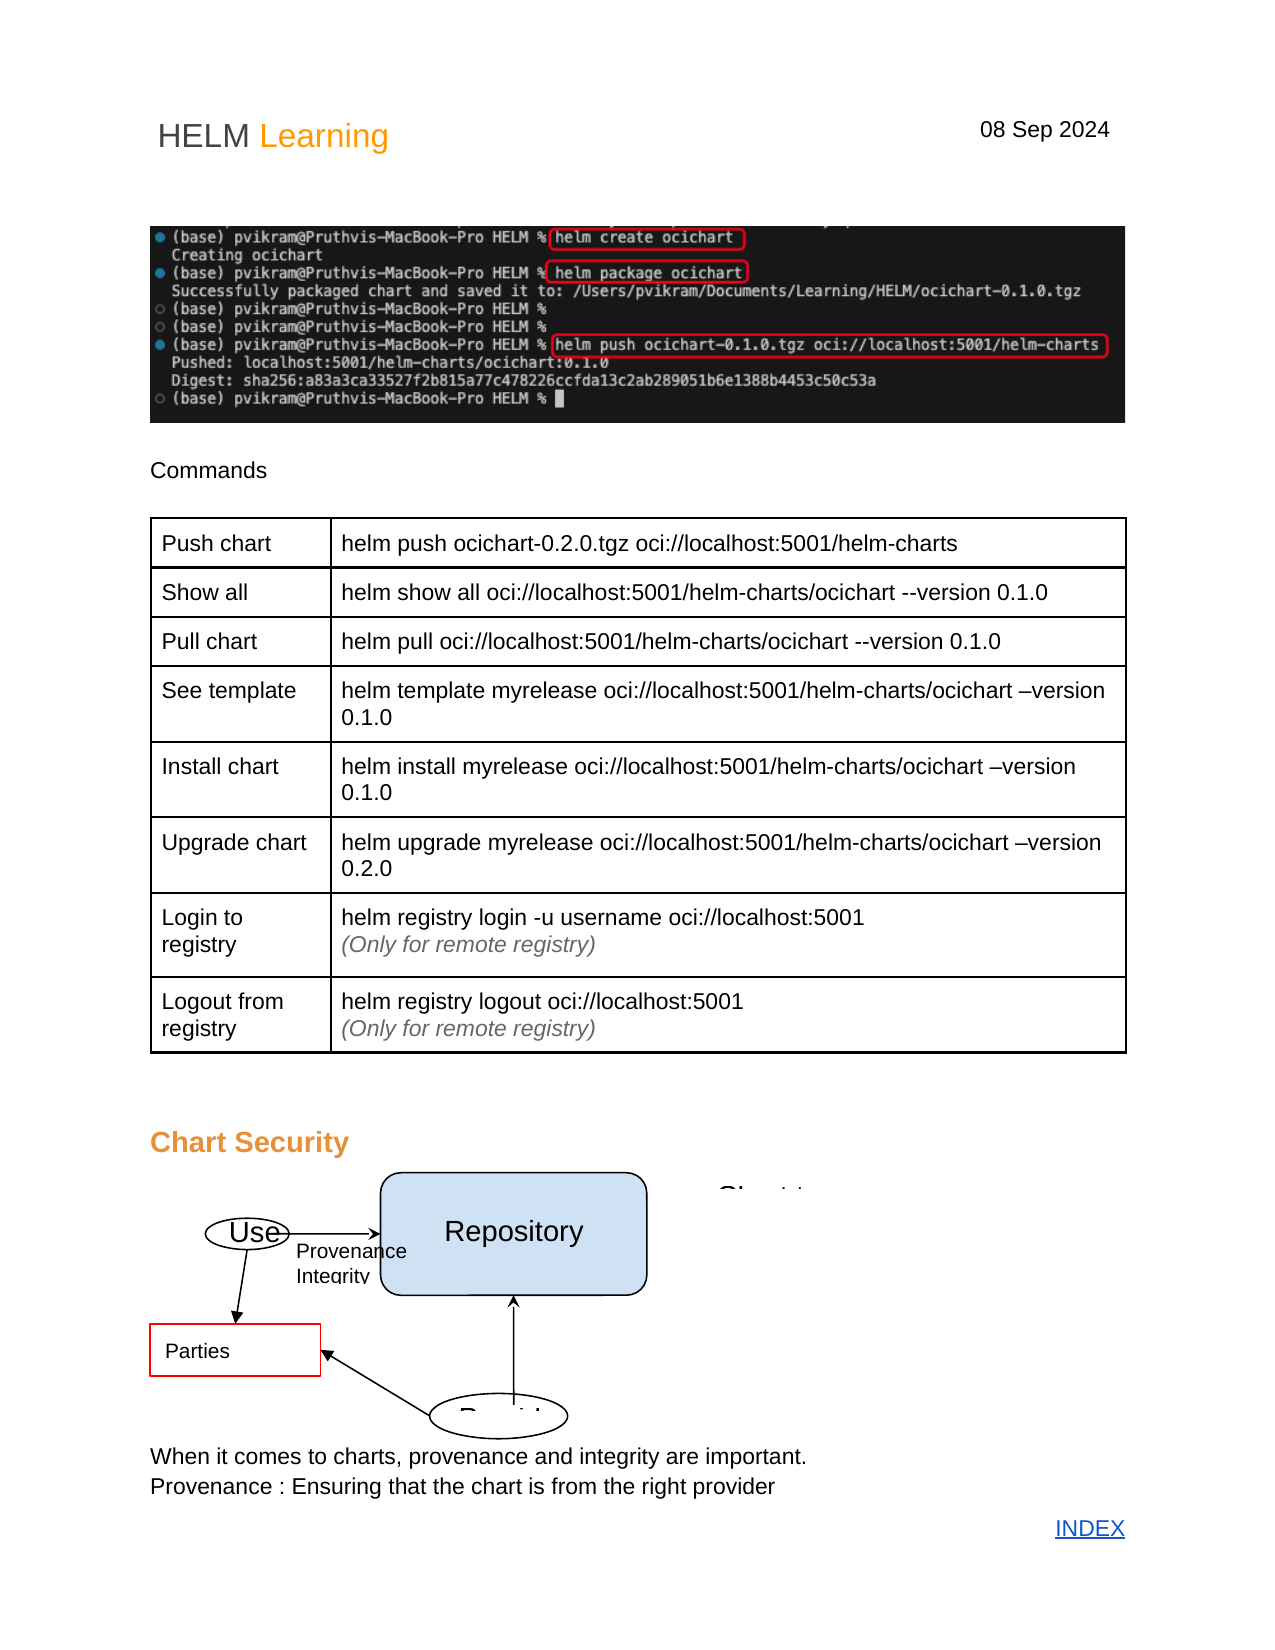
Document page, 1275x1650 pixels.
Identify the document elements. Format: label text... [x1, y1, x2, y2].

table_cell helm upgrade myrelease oci://localhost:5001/helm-charts/ocichart –version 0.2.0 [332, 818, 1125, 892]
table_cell Logout from registry [152, 978, 330, 1051]
table_cell Upgrade chart [152, 818, 330, 892]
table_cell Pull chart [152, 618, 330, 665]
table_cell See template [152, 667, 330, 741]
table_cell helm template myrelease oci://localhost:5001/helm-charts/ocichart –version 0.1.0 [332, 667, 1125, 741]
table_header helm push ocichart-0.2.0.tgz oci://localhost:5001/helm-charts [332, 519, 1125, 566]
table_cell helm install myrelease oci://localhost:5001/helm-charts/ocichart –version 0.1.0 [332, 743, 1125, 816]
picture [150, 226, 1125, 423]
text Provenance : Ensuring that the chart is from the right provider [150, 1473, 1125, 1499]
table_cell Login to registry [152, 894, 330, 976]
table_header Push chart [152, 519, 330, 566]
table_cell helm pull oci://localhost:5001/helm-charts/ocichart --version 0.1.0 [332, 618, 1125, 665]
table_cell helm registry login -u username oci://localhost:5001 (Only for remote registry) [332, 894, 1125, 976]
text Commands [150, 457, 1125, 483]
subtitle Chart Security [150, 1125, 1125, 1159]
text When it comes to charts, provenance and integrity are important. [150, 1443, 1125, 1469]
table_cell helm registry logout oci://localhost:5001 (Only for remote registry) [332, 978, 1125, 1051]
table_cell Install chart [152, 743, 330, 816]
table_cell Show all [152, 569, 330, 616]
table_cell helm show all oci://localhost:5001/helm-charts/ocichart --version 0.1.0 [332, 569, 1125, 616]
